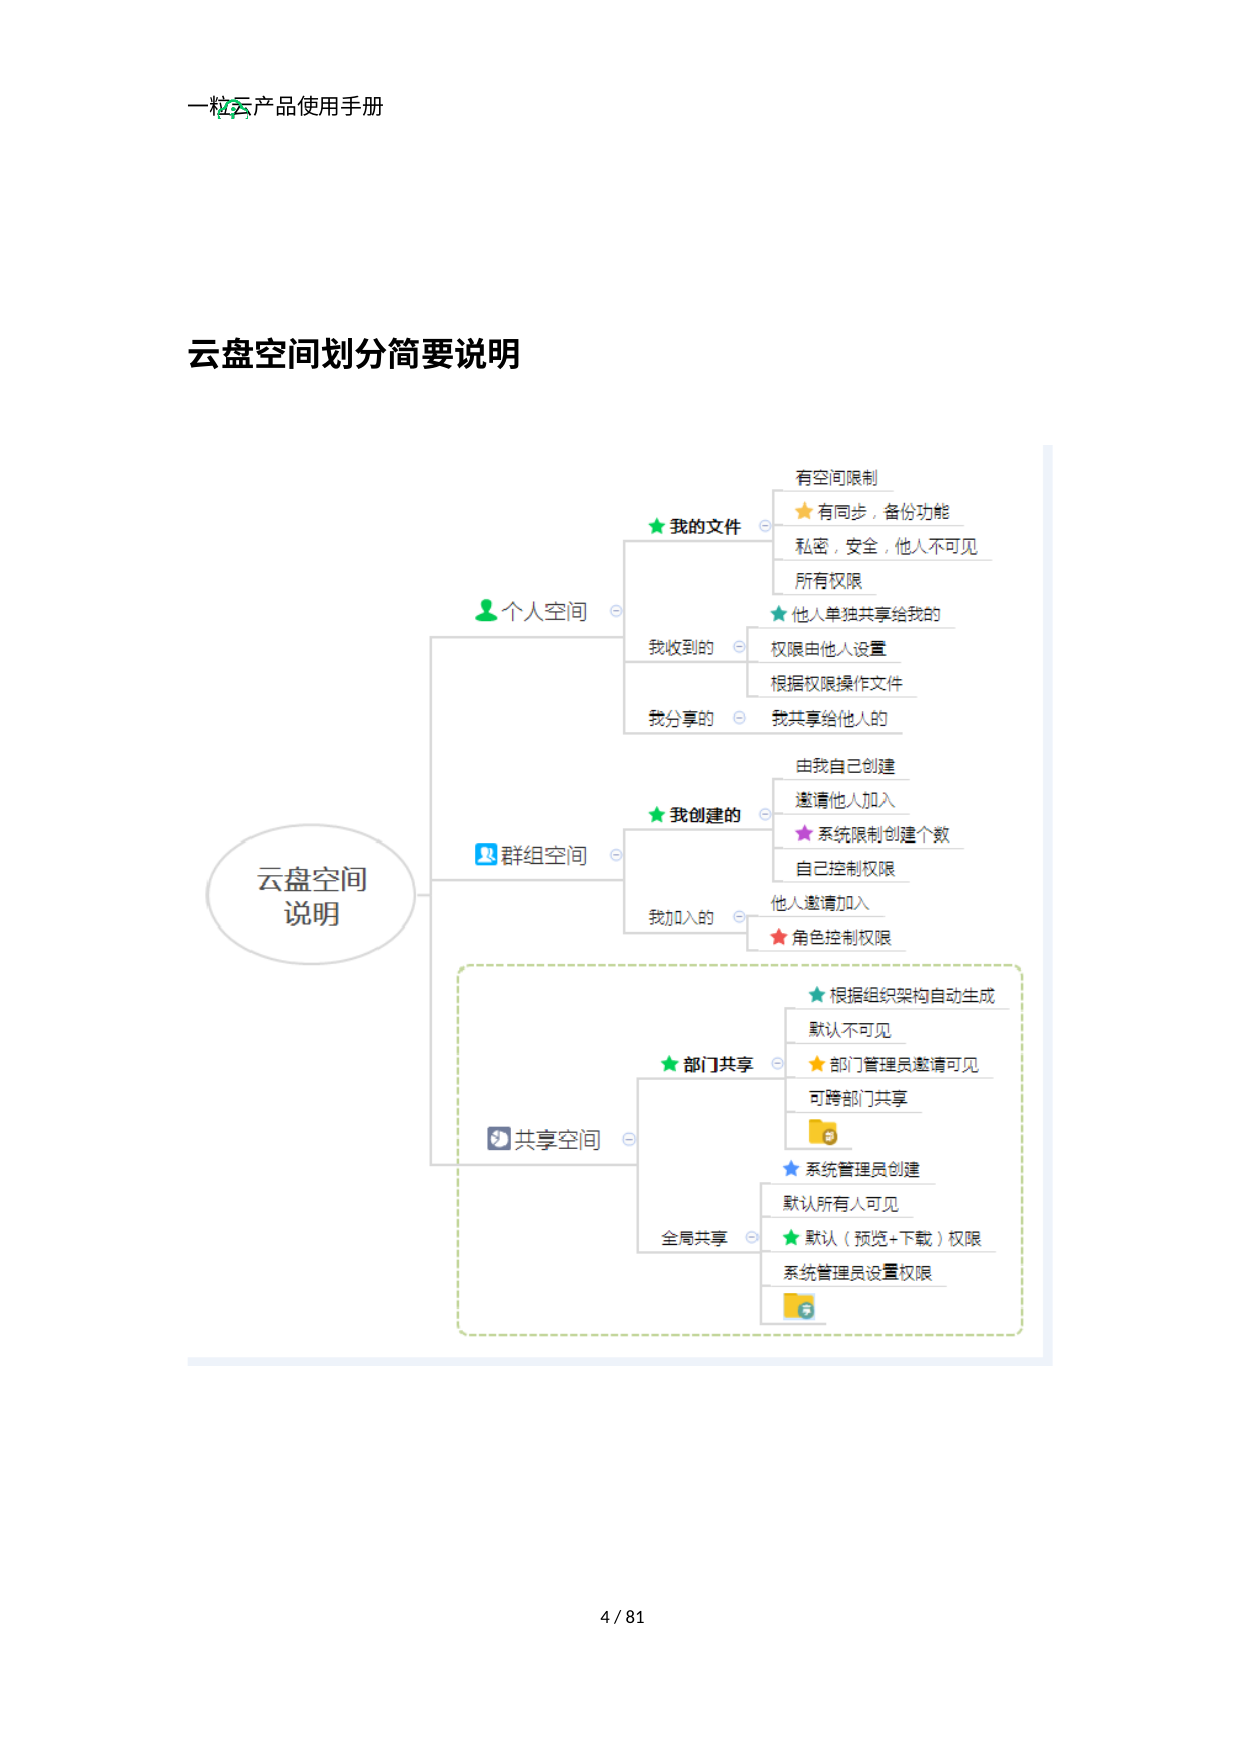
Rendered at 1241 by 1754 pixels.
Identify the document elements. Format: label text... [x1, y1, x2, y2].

subtitle 云盘空间划分简要说明 [187, 319, 1053, 384]
picture [216, 99, 248, 118]
picture [187, 445, 1053, 1366]
